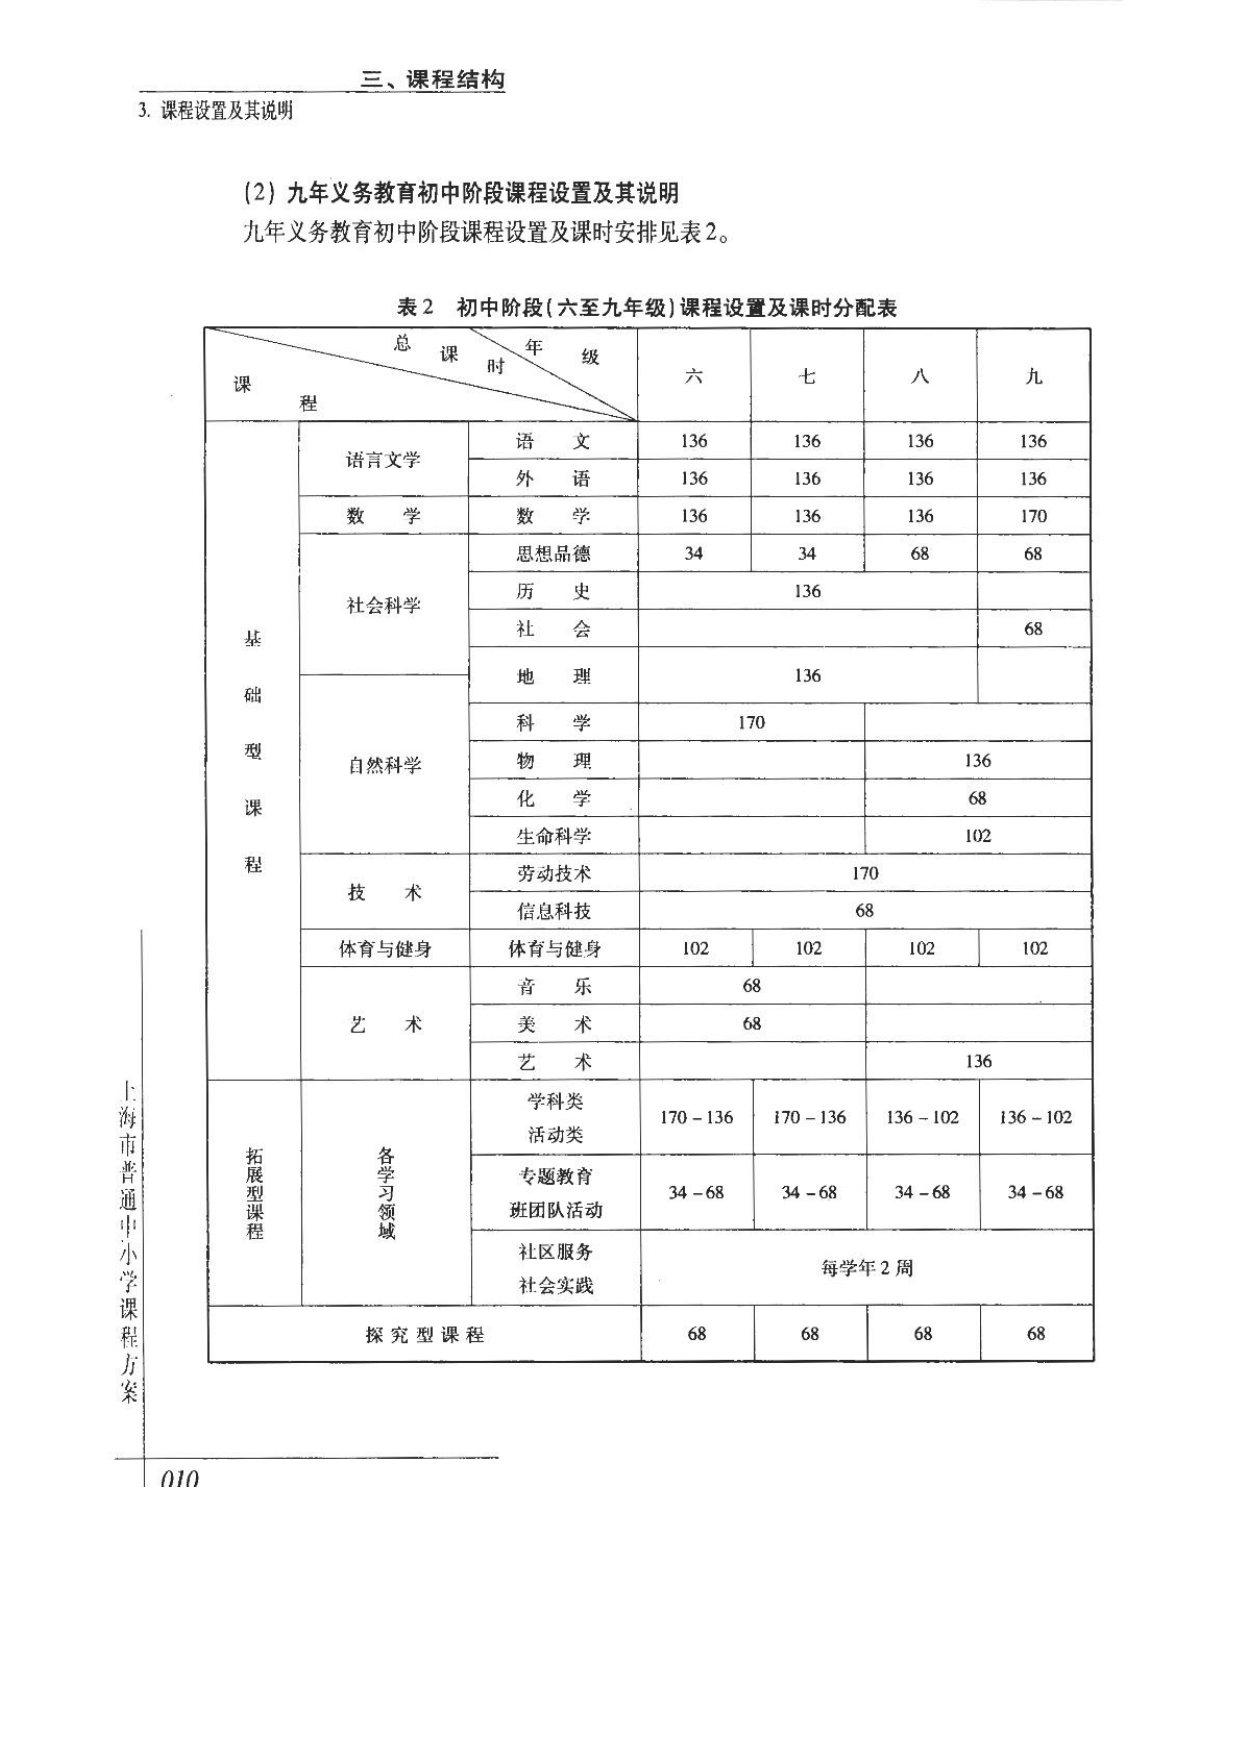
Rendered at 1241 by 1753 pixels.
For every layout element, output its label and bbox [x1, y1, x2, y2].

picture [99, 68, 1101, 1487]
picture [979, 0, 1124, 7]
